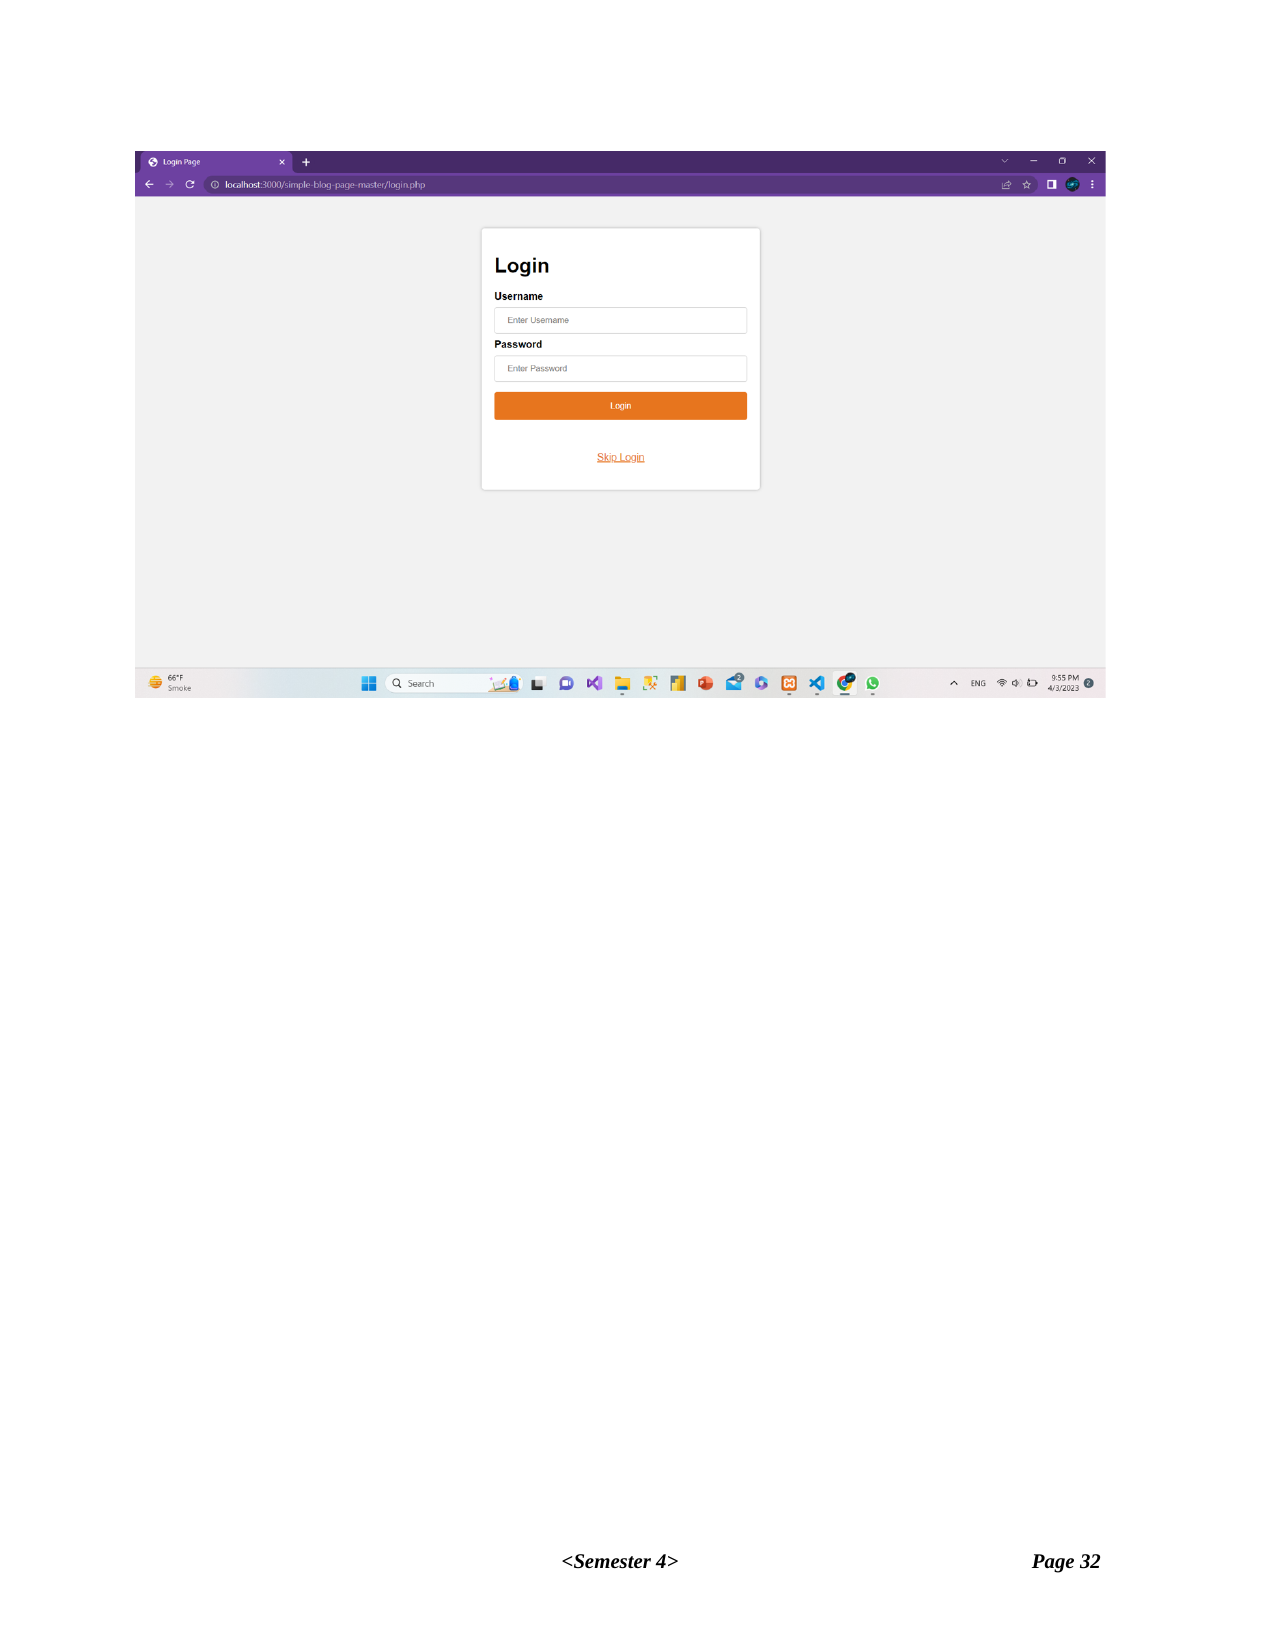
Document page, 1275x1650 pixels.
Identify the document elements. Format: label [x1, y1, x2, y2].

picture [135, 151, 1106, 698]
